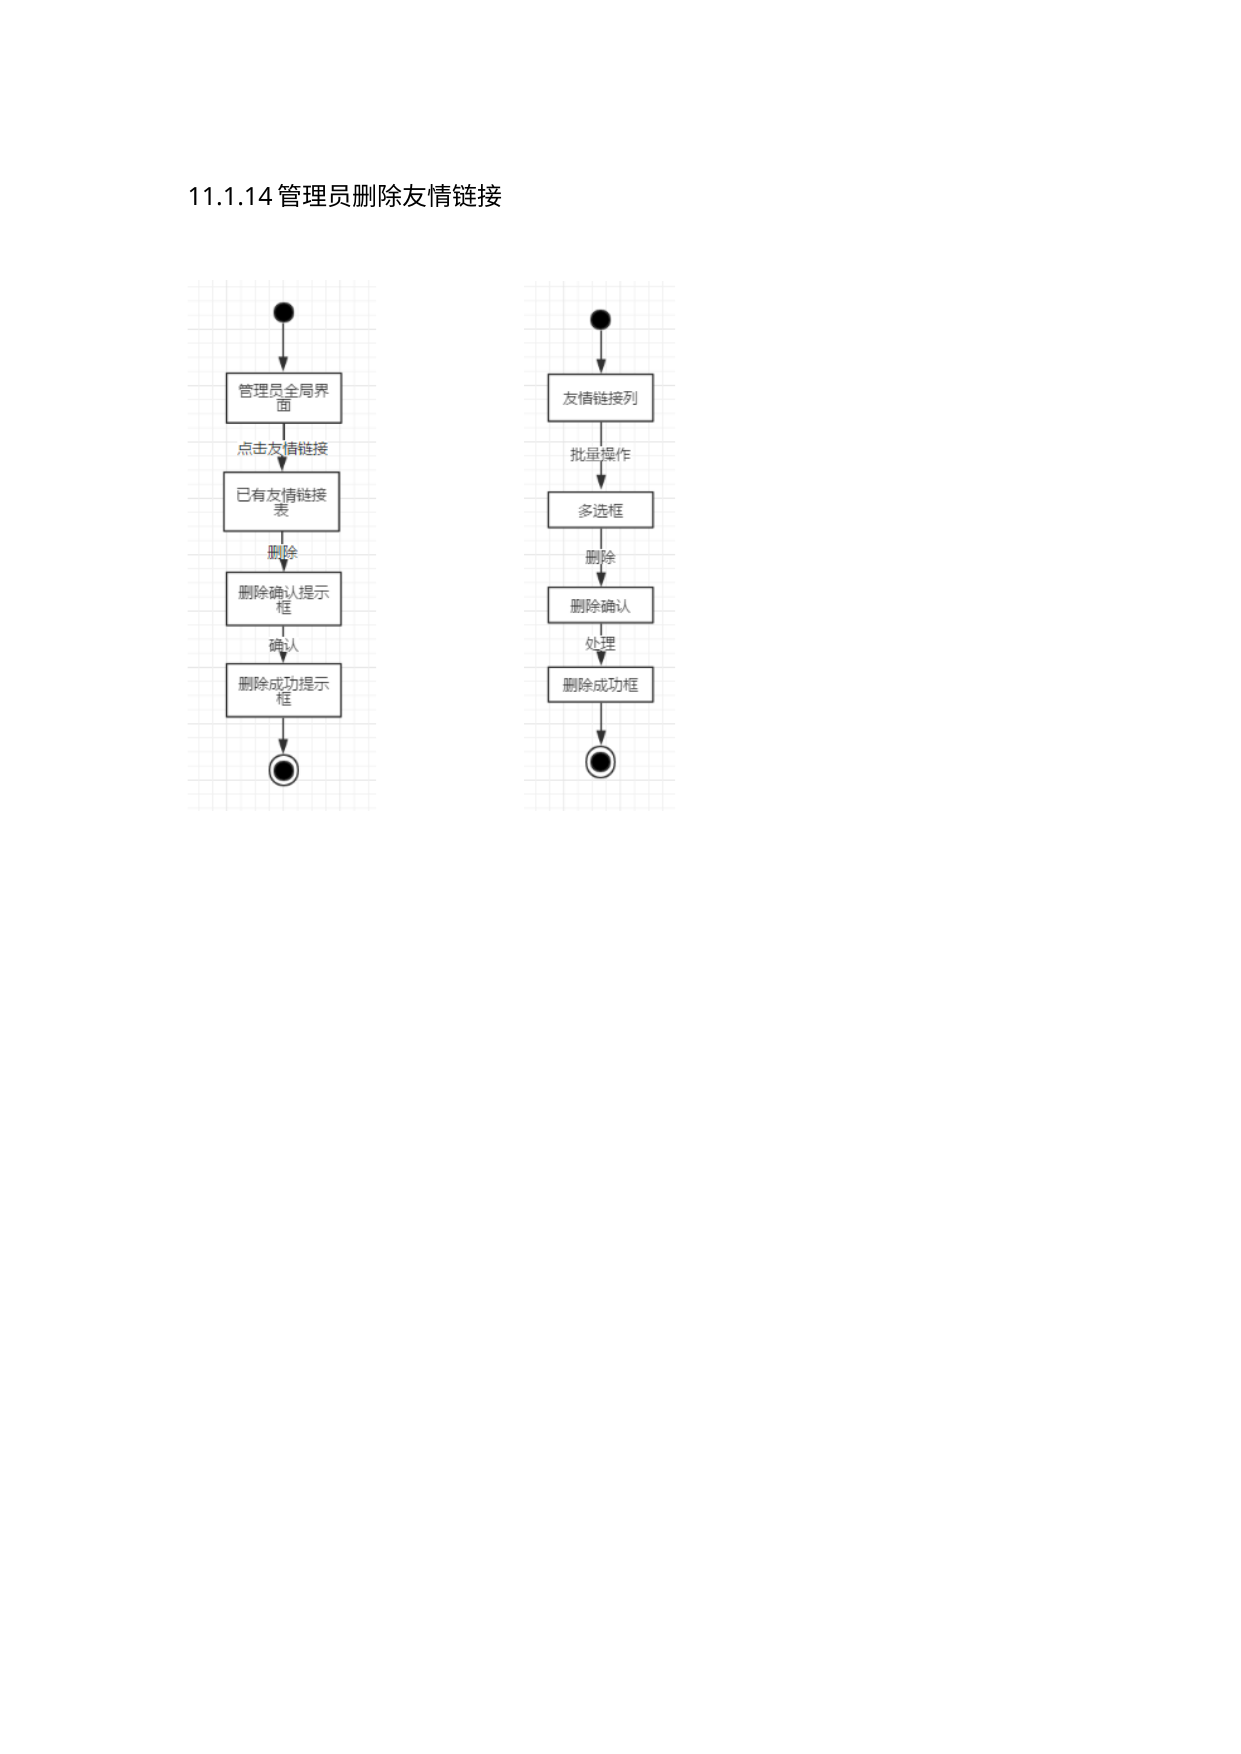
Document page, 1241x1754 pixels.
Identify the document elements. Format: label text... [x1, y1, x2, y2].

picture [187, 280, 377, 811]
subtitle 11.1.14管理员删除友情链接 [187, 162, 1053, 227]
picture [524, 281, 676, 811]
